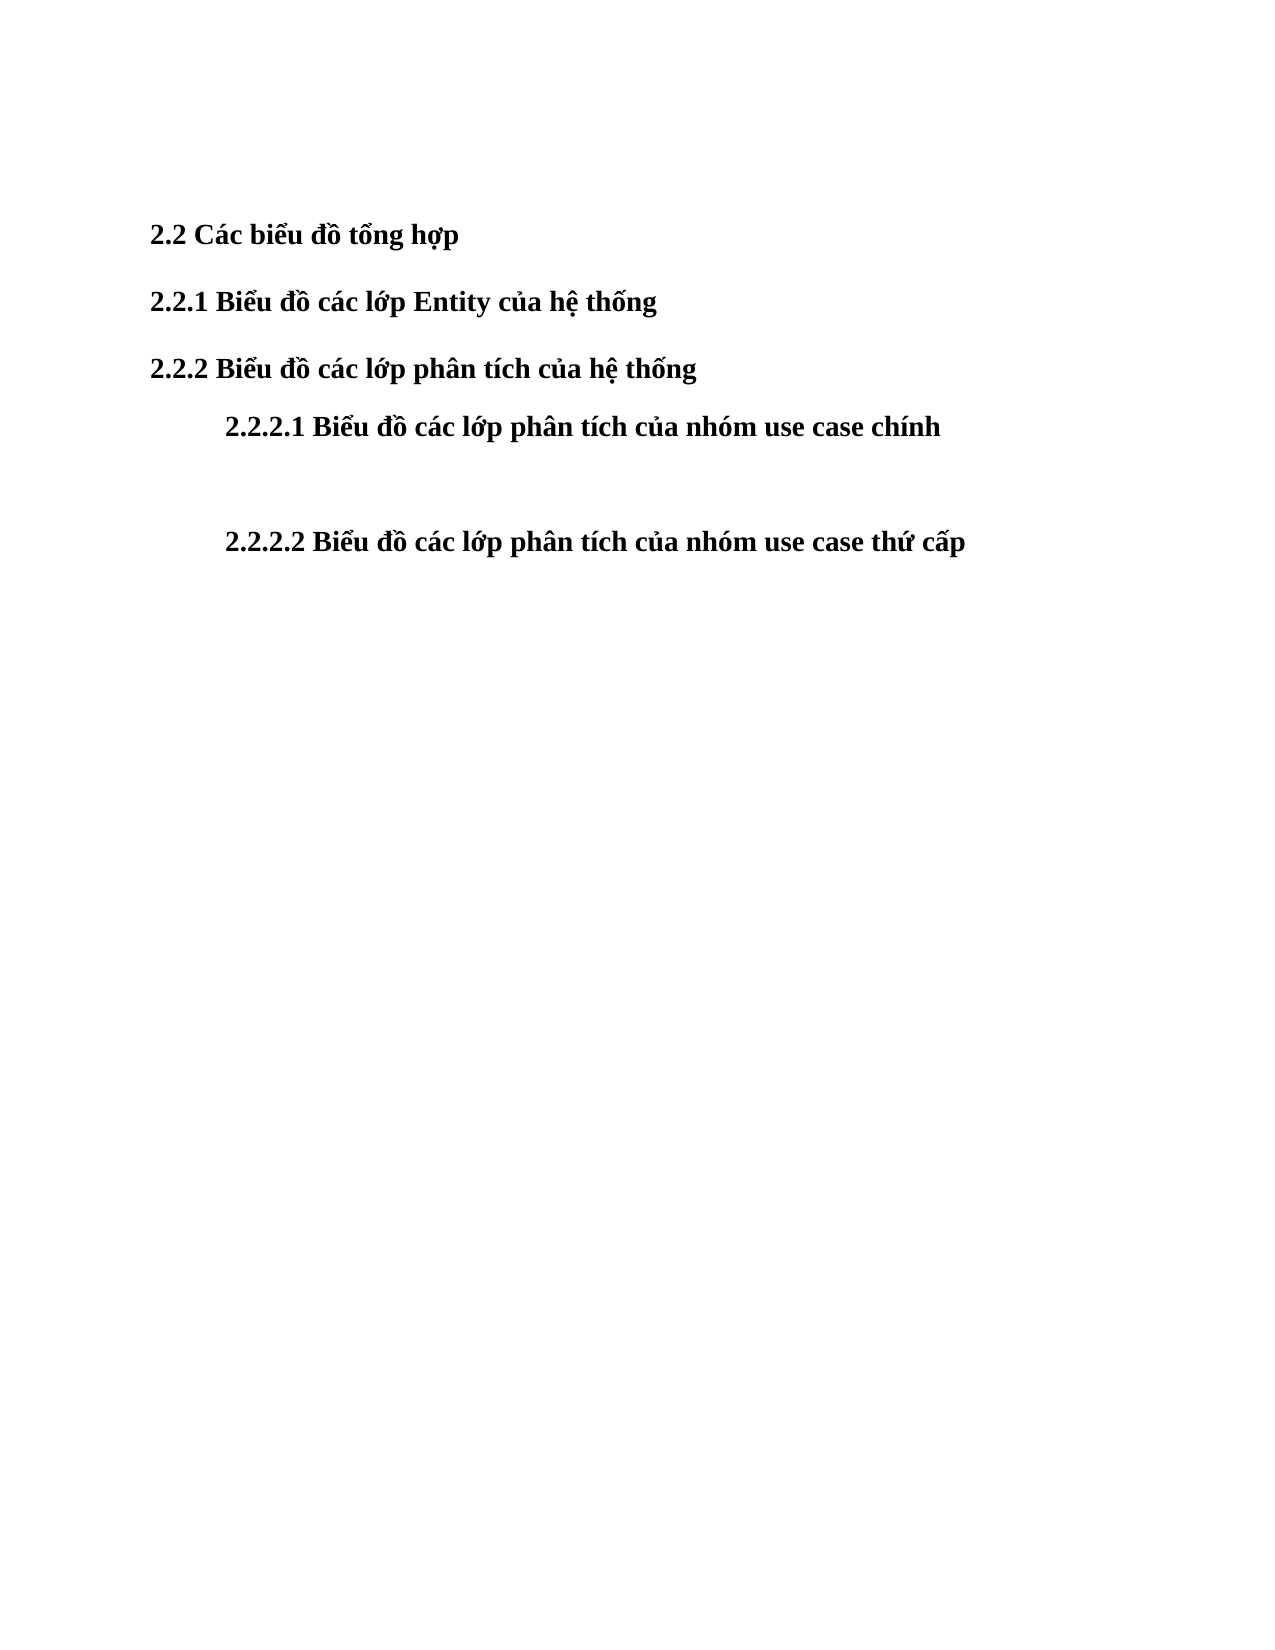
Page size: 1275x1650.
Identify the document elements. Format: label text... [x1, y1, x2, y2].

subtitle 2.2.1 Biểu đồ các lớp Entity của hệ thống [150, 284, 1125, 317]
subtitle 2.2.2.1 Biểu đồ các lớp phân tích của nhóm use case chính [150, 409, 1125, 443]
subtitle 2.2.2 Biểu đồ các lớp phân tích của hệ thống [150, 351, 1125, 384]
subtitle 2.2 Các biểu đồ tổng hợp [150, 217, 1125, 251]
subtitle 2.2.2.2 Biểu đồ các lớp phân tích của nhóm use case thứ cấp [150, 524, 1125, 557]
